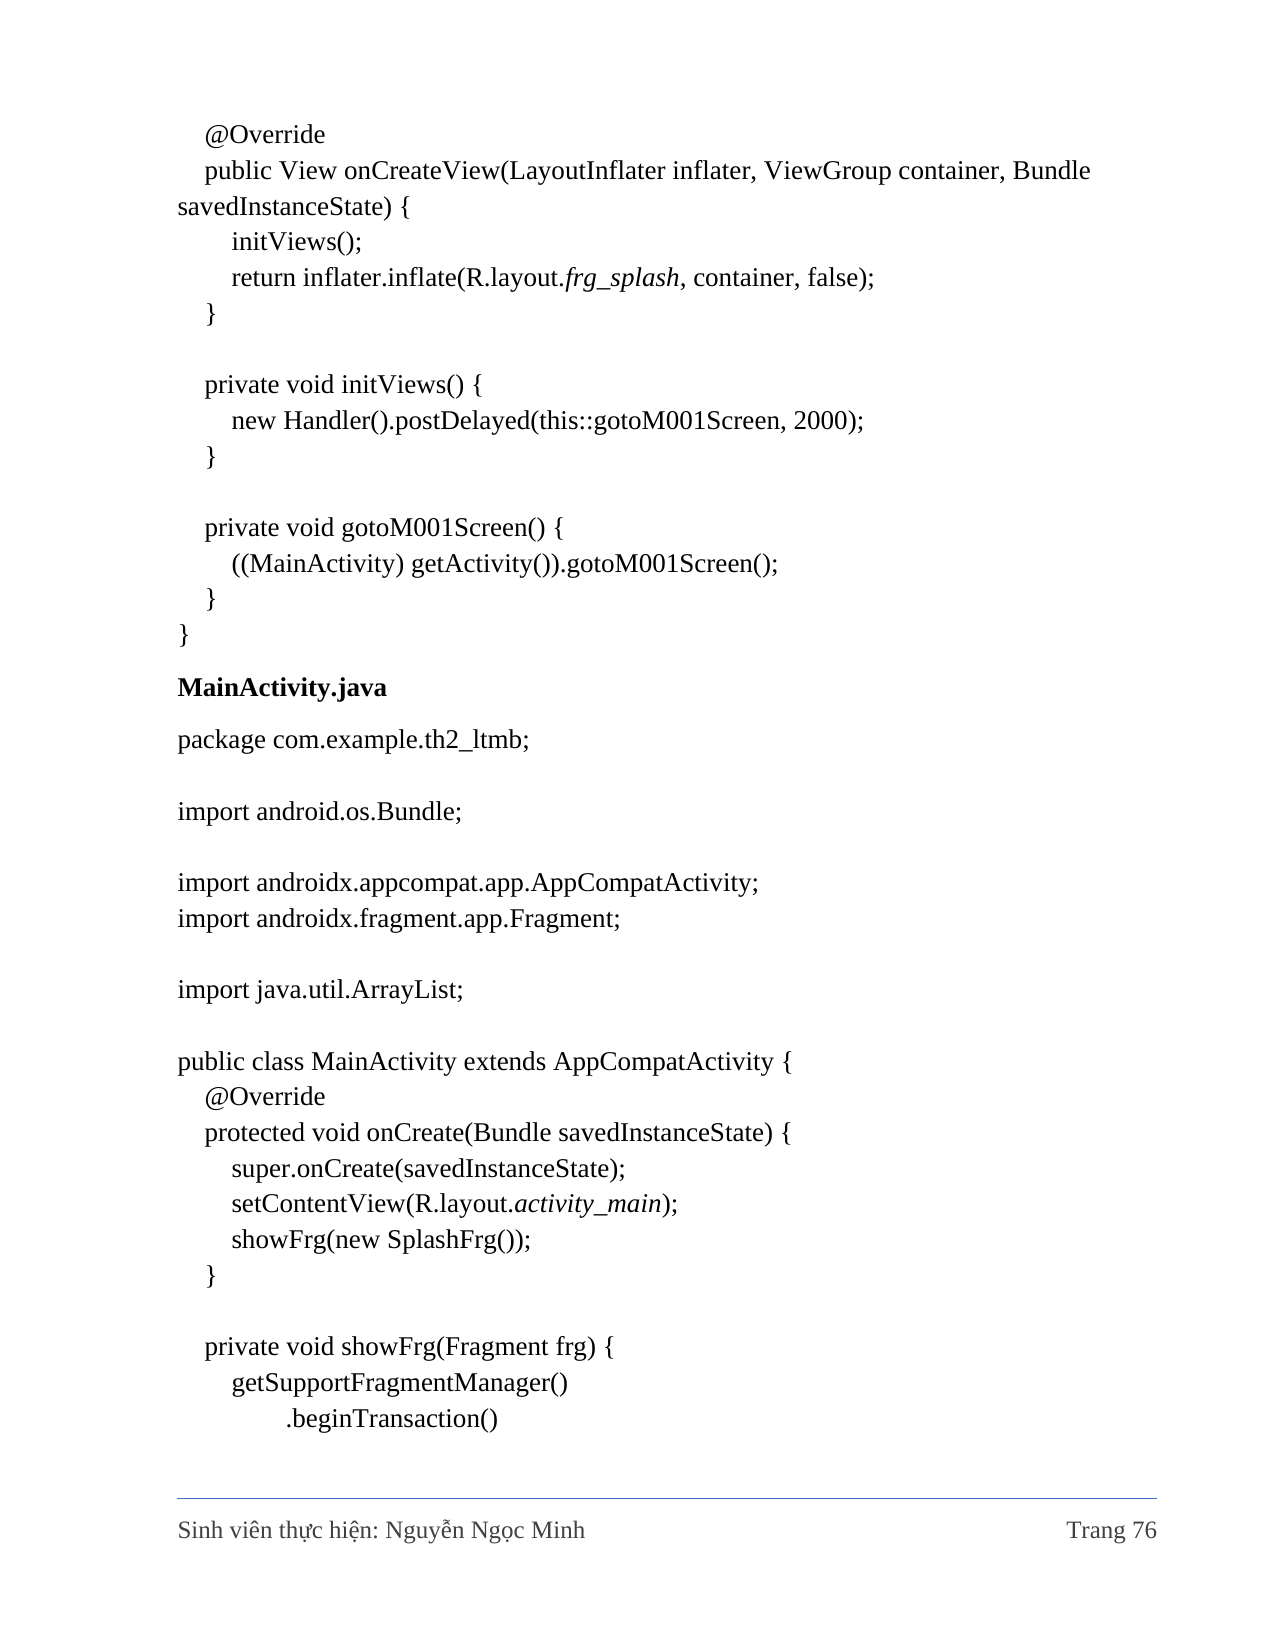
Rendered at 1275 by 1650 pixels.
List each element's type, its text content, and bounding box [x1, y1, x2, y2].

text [177, 118, 1157, 649]
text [177, 723, 1157, 1433]
text MainActivity.java [177, 671, 1157, 702]
